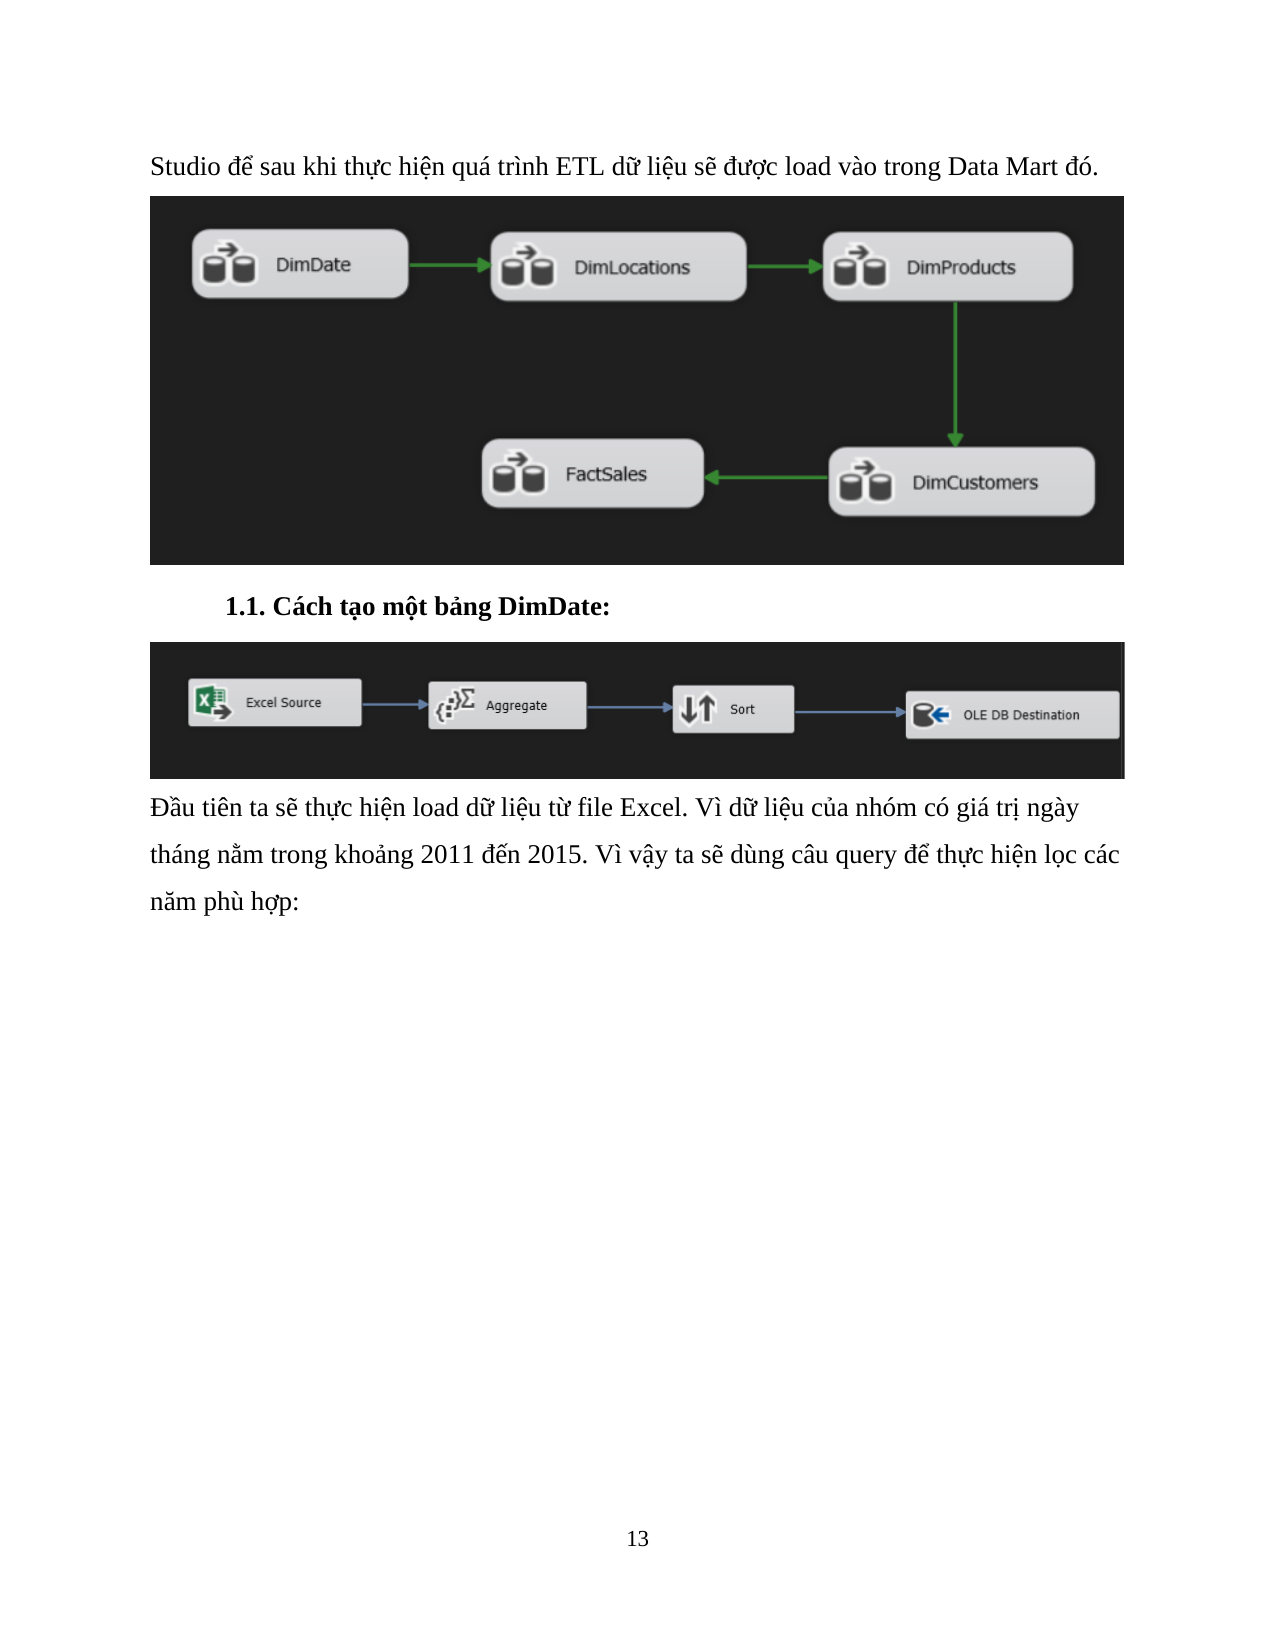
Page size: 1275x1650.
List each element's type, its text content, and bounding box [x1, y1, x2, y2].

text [150, 150, 1125, 181]
picture [150, 196, 1124, 565]
text Đầu tiên ta sẽ thực hiện load dữ liệu từ file Excel. Vì dữ liệu của nhóm có giá trị ngày tháng nằm trong khoảng 2011 đến 2015. Vì vậy ta sẽ dùng câu query để thực hiện lọc các năm phù hợp: [150, 791, 1125, 916]
picture [150, 642, 1125, 779]
text Cách tạo một bảng DimDate: [225, 590, 1125, 621]
